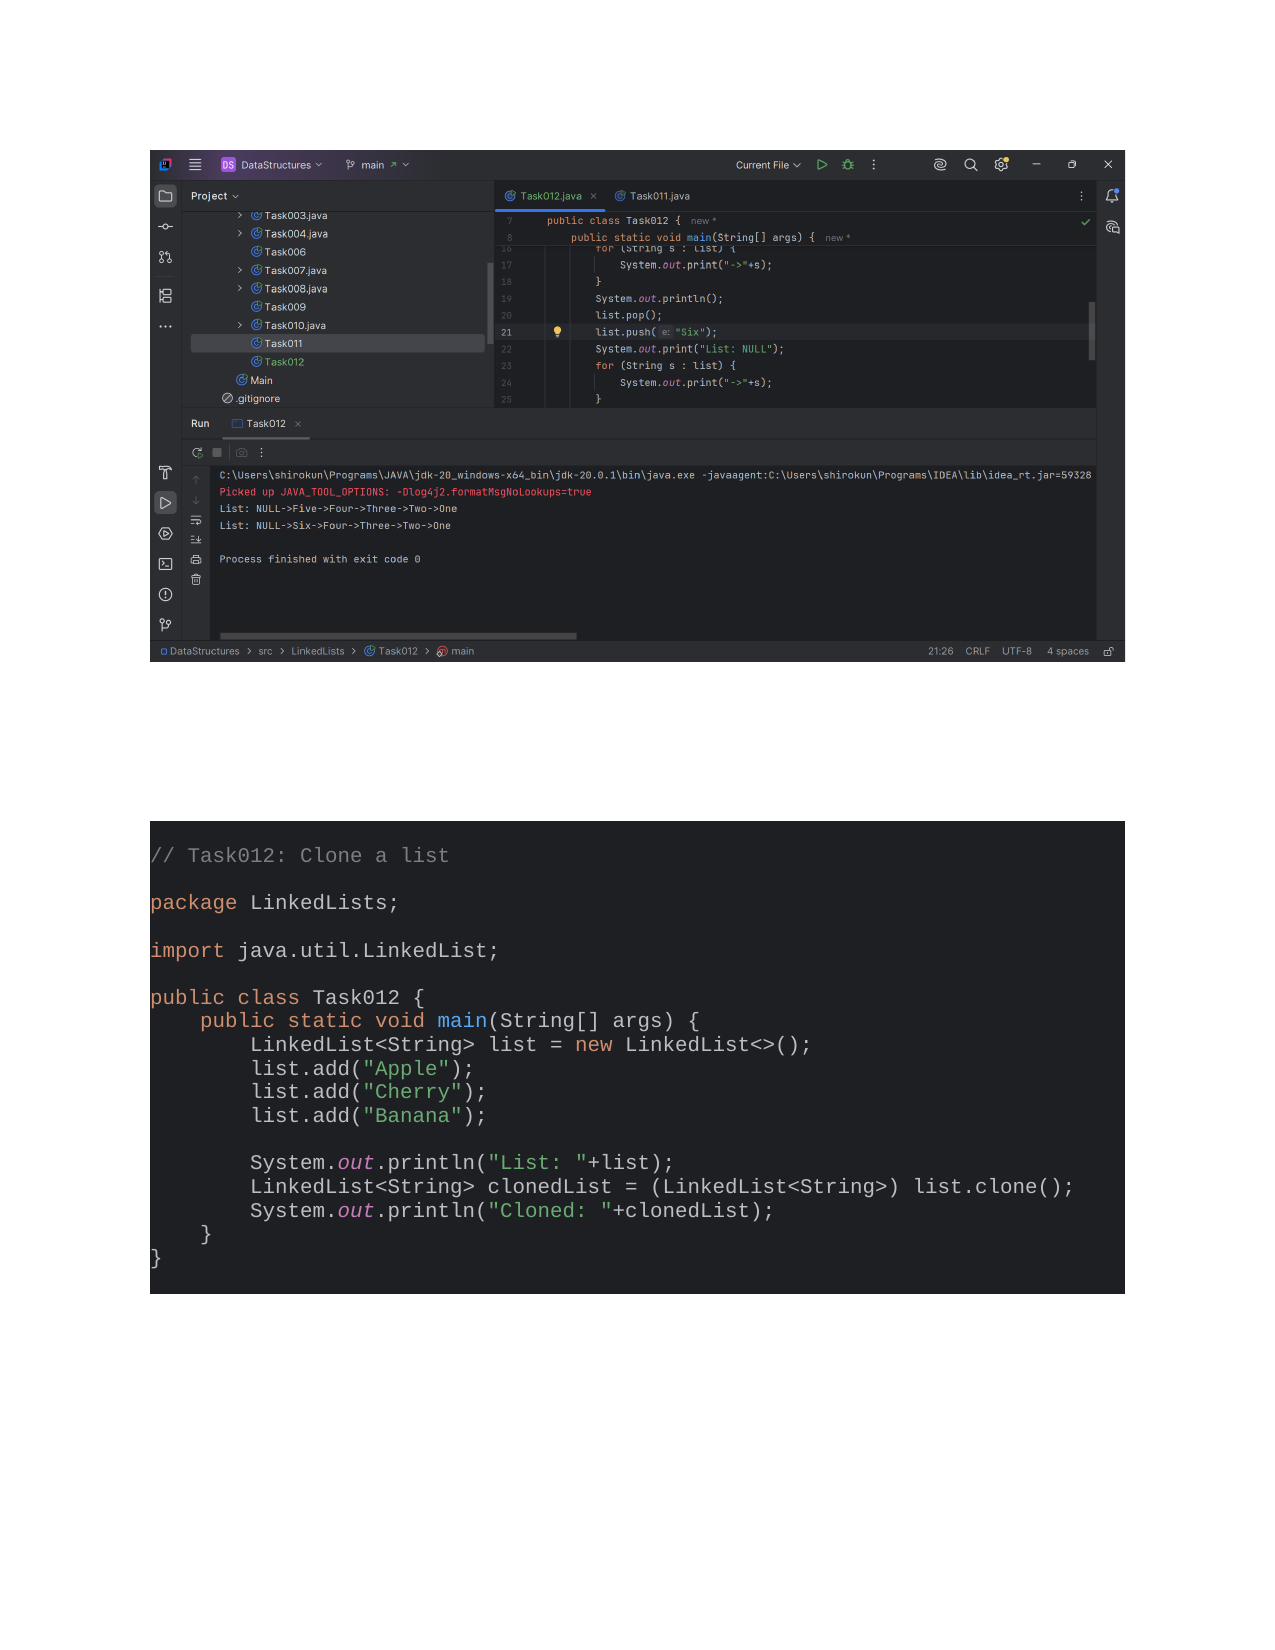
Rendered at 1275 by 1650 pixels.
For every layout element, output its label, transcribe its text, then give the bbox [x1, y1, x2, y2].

text // Task012: Clone a list package LinkedLists; import java.util.LinkedList; public class Task012 { public static void main(String[] args) { LinkedList<String> list = new LinkedList<>(); list.add("Apple"); list.add("Cherry"); list.add("Banana"); [150, 845, 1125, 1129]
picture [150, 150, 1125, 662]
text System.out.println("List: "+list); LinkedList<String> clonedList = (LinkedList<String>) list.clone(); System.out.println("Cloned: "+clonedList); } } [150, 1129, 1125, 1271]
